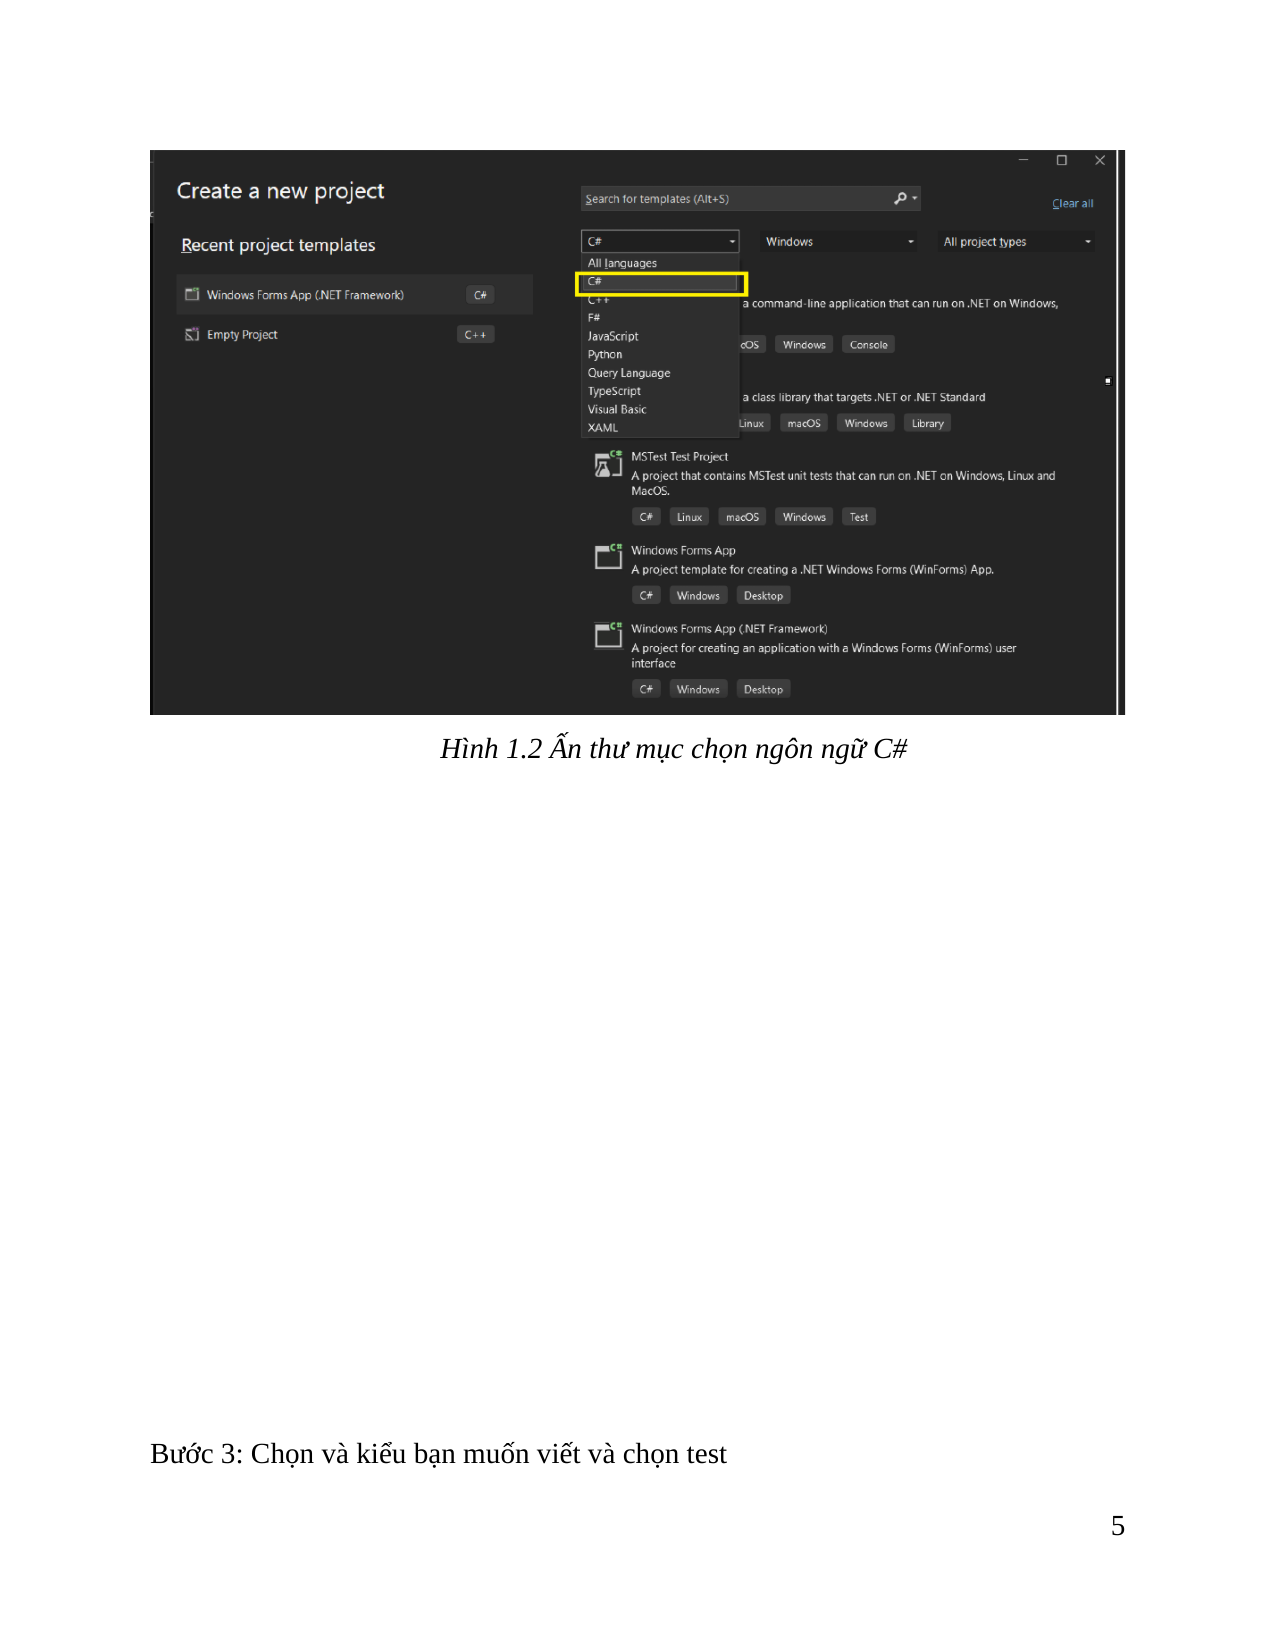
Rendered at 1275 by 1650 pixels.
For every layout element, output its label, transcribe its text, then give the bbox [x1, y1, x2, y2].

picture [150, 150, 1125, 715]
text Bước 3: Chọn và kiểu bạn muốn viết và chọn test [150, 1436, 1125, 1469]
text Hình 1.2 Ấn thư mục chọn ngôn ngữ C# [225, 732, 1125, 765]
